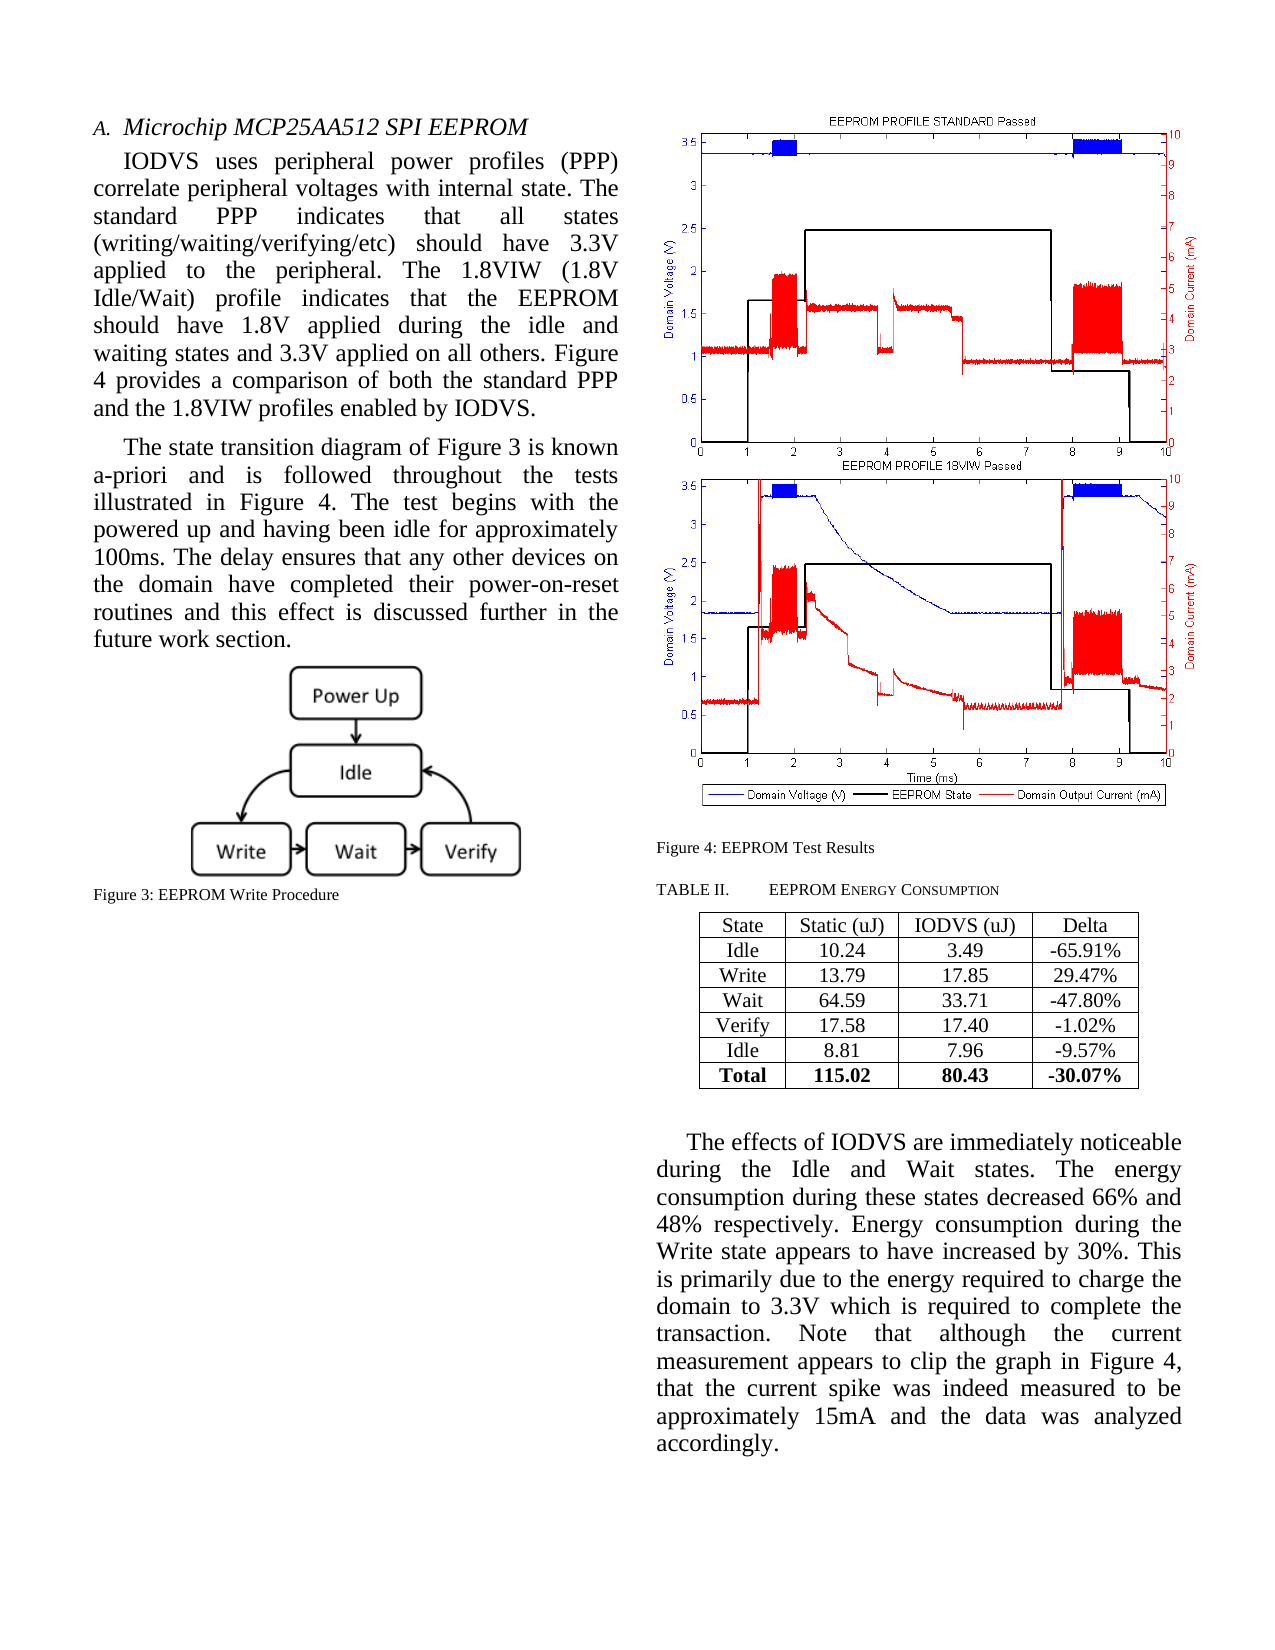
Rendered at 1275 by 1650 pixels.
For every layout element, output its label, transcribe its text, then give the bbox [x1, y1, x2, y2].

table_cell -47.80% [1033, 988, 1138, 1012]
table_cell -65.91% [1033, 938, 1138, 962]
list Figure 3: EEPROM Write Procedure [93, 885, 619, 904]
table_cell 10.24 [786, 938, 898, 962]
table_cell -30.07% [1033, 1063, 1138, 1087]
table_cell 17.85 [899, 963, 1032, 987]
table_cell 29.47% [1033, 963, 1138, 987]
table_cell 13.79 [786, 963, 898, 987]
picture [190, 665, 522, 877]
table_cell Idle [700, 1038, 785, 1062]
subtitle Microchip MCP25AA512 SPI EEPROM [93, 112, 619, 141]
table_header IODVS (uJ) [899, 913, 1032, 937]
table_cell 17.40 [899, 1013, 1032, 1037]
table_header State [700, 913, 785, 937]
table_header Delta [1033, 913, 1138, 937]
table_cell 80.43 [899, 1063, 1032, 1087]
table_header Static (uJ) [786, 913, 898, 937]
text The effects of IODVS are immediately noticeable during the Idle and Wait states. The energy consumption during these states decreased 66% and 48% respectively. Energy consumption during the Write state appears to have increased by 30%. This is primarily due to the energy required to charge the domain to 3.3V which is required to complete the transaction. Note that although the current measurement appears to clip the graph in Figure 4, that the current spike was indeed measured to be approximately 15mA and the data was analyzed accordingly. [656, 1128, 1182, 1457]
table_cell Verify [700, 1013, 785, 1037]
table_cell 115.02 [786, 1063, 898, 1087]
table_cell -1.02% [1033, 1013, 1138, 1037]
text EEPROM Energy Consumption [656, 882, 1182, 899]
table_cell -9.57% [1033, 1038, 1138, 1062]
text IODVS uses peripheral power profiles (PPP) correlate peripheral voltages with internal state. The standard PPP indicates that all states (writing/waiting/verifying/etc) should have 3.3V applied to the peripheral. The 1.8VIW (1.8V Idle/Wait) profile indicates that the EEPROM should have 1.8V applied during the idle and waiting states and 3.3V applied on all others. Figure 4 provides a comparison of both the standard PPP and the 1.8VIW profiles enabled by IODVS. [93, 147, 619, 421]
table_cell Total [700, 1063, 785, 1087]
table_cell 33.71 [899, 988, 1032, 1012]
table_cell 17.58 [786, 1013, 898, 1037]
text The state transition diagram of Figure 3 is known a-priori and is followed throughout the tests illustrated in Figure 4. The test begins with the powered up and having been idle for approximately 100ms. The delay ensures that any other devices on the domain have completed their power-on-reset routines and this effect is discussed further in the future work section. [93, 434, 619, 653]
table_cell 64.59 [786, 988, 898, 1012]
table_cell 3.49 [899, 938, 1032, 962]
table_cell Idle [700, 938, 785, 962]
table_cell 8.81 [786, 1038, 898, 1062]
table_cell Wait [700, 988, 785, 1012]
table_cell 7.96 [899, 1038, 1032, 1062]
list Figure 4: EEPROM Test Results [656, 838, 1182, 857]
table_cell Write [700, 963, 785, 987]
picture [656, 112, 1210, 830]
